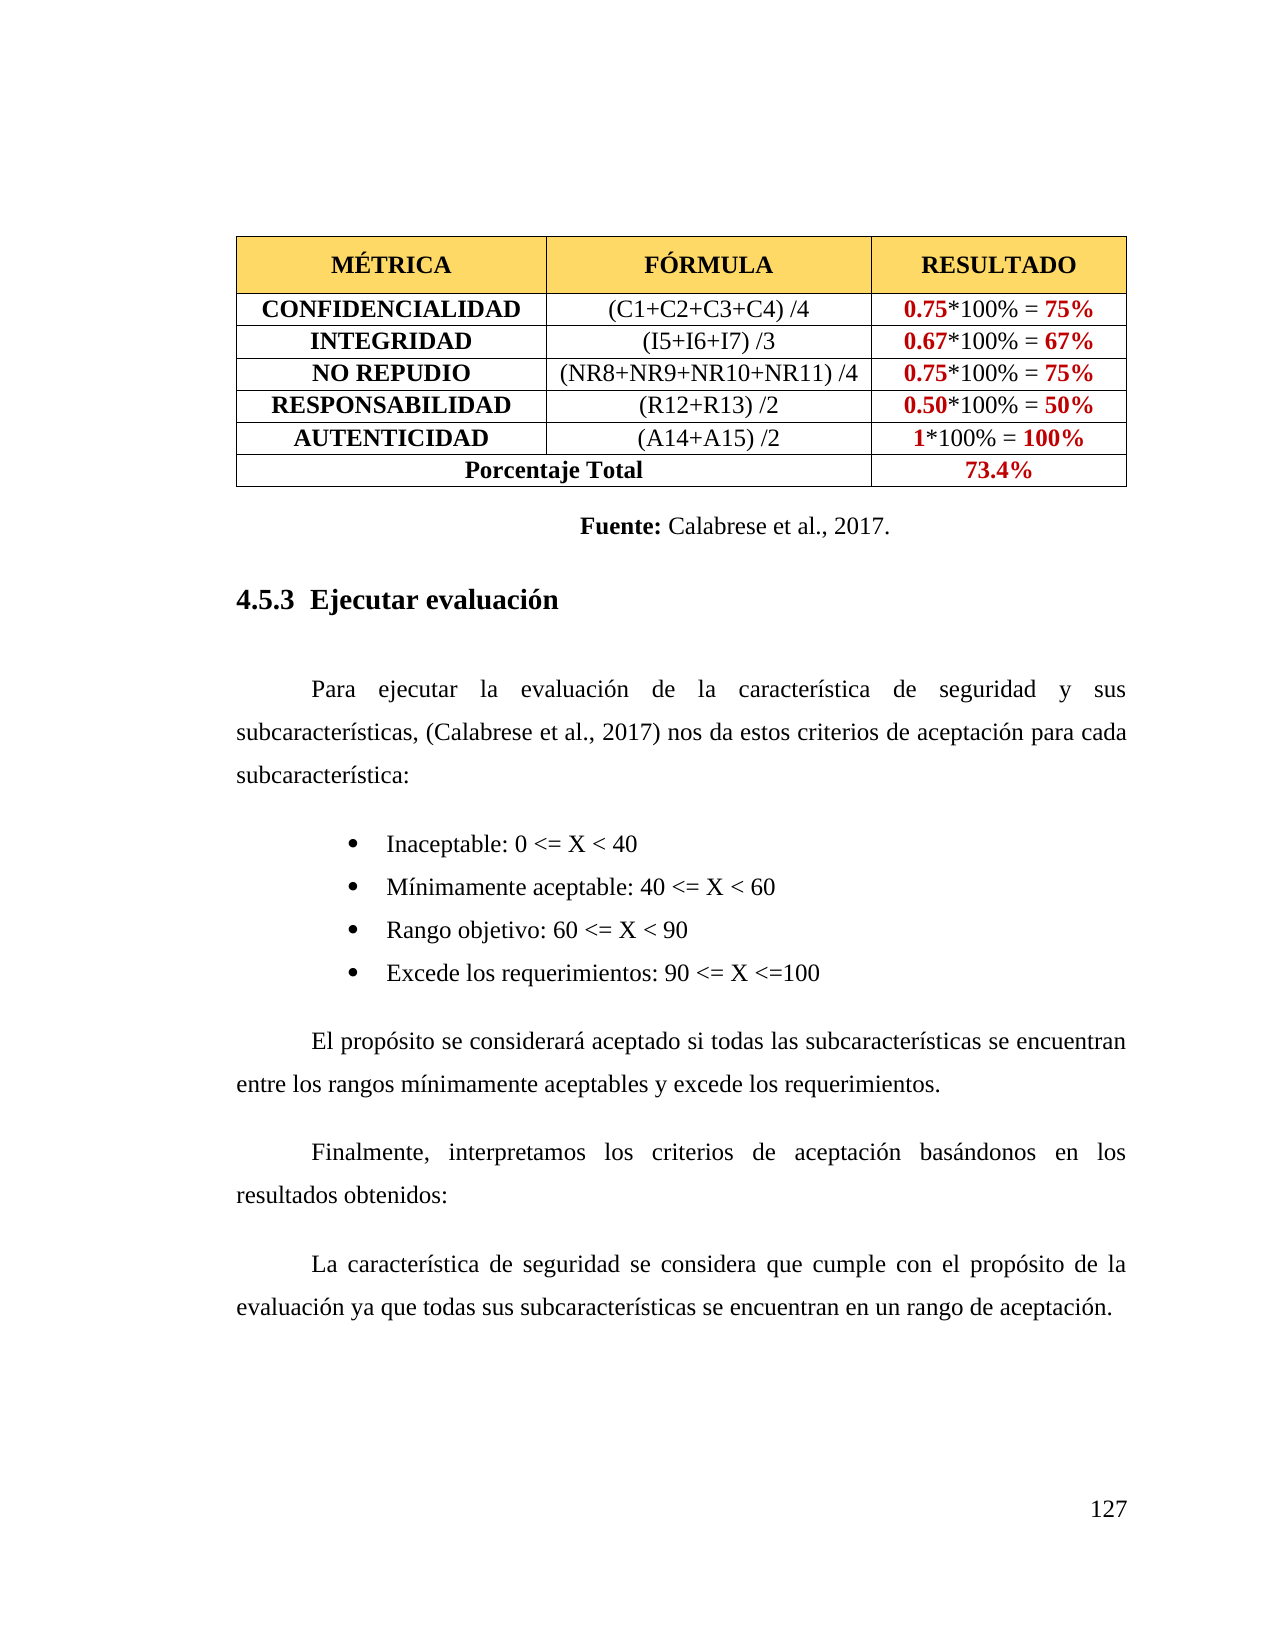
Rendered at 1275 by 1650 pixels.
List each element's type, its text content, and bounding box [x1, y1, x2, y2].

text El propósito se considerará aceptado si todas las subcaracterísticas se encuentran entre los rangos mínimamente aceptables y excede los requerimientos. [236, 1026, 1127, 1098]
table_cell 0.75*100% = 75% [872, 294, 1126, 325]
list Excede los requerimientos: 90 <= X <=100 [349, 958, 1127, 987]
text Para ejecutar la evaluación de la característica de seguridad y sus subcaracterísticas, (Calabrese et al., 2017) nos da estos criterios de aceptación para cada subcaracterística: [236, 674, 1127, 789]
table_cell (C1+C2+C3+C4) /4 [547, 294, 871, 325]
table_cell CONFIDENCIALIDAD [237, 294, 546, 325]
table_cell 0.50*100% = 50% [872, 391, 1126, 422]
table_cell Porcentaje Total [237, 455, 871, 486]
text Finalmente, interpretamos los criterios de aceptación basándonos en los resultados obtenidos: [236, 1137, 1127, 1209]
list Mínimamente aceptable: 40 <= X < 60 [349, 872, 1127, 901]
table_cell 73.4% [872, 455, 1126, 486]
table_header RESULTADO [872, 237, 1126, 293]
table_cell 0.75*100% = 75% [872, 359, 1126, 389]
list Inaceptable: 0 <= X < 40 [349, 829, 1127, 857]
table_cell (I5+I6+I7) /3 [547, 326, 871, 357]
subtitle Ejecutar evaluación [236, 582, 1127, 616]
table_cell 0.67*100% = 67% [872, 326, 1126, 357]
table_cell 1*100% = 100% [872, 423, 1126, 454]
table_cell (NR8+NR9+NR10+NR11) /4 [547, 359, 871, 389]
text La característica de seguridad se considera que cumple con el propósito de la evaluación ya que todas sus subcaracterísticas se encuentran en un rango de aceptación. [236, 1249, 1127, 1321]
table_header FÓRMULA [547, 237, 871, 293]
table_cell (R12+R13) /2 [547, 391, 871, 422]
table_header MÉTRICA [237, 237, 546, 293]
table_cell AUTENTICIDAD [237, 423, 546, 454]
table_cell NO REPUDIO [237, 359, 546, 389]
table_cell INTEGRIDAD [237, 326, 546, 357]
table_cell RESPONSABILIDAD [237, 391, 546, 422]
list Rango objetivo: 60 <= X < 90 [349, 915, 1127, 944]
table_cell (A14+A15) /2 [547, 423, 871, 454]
